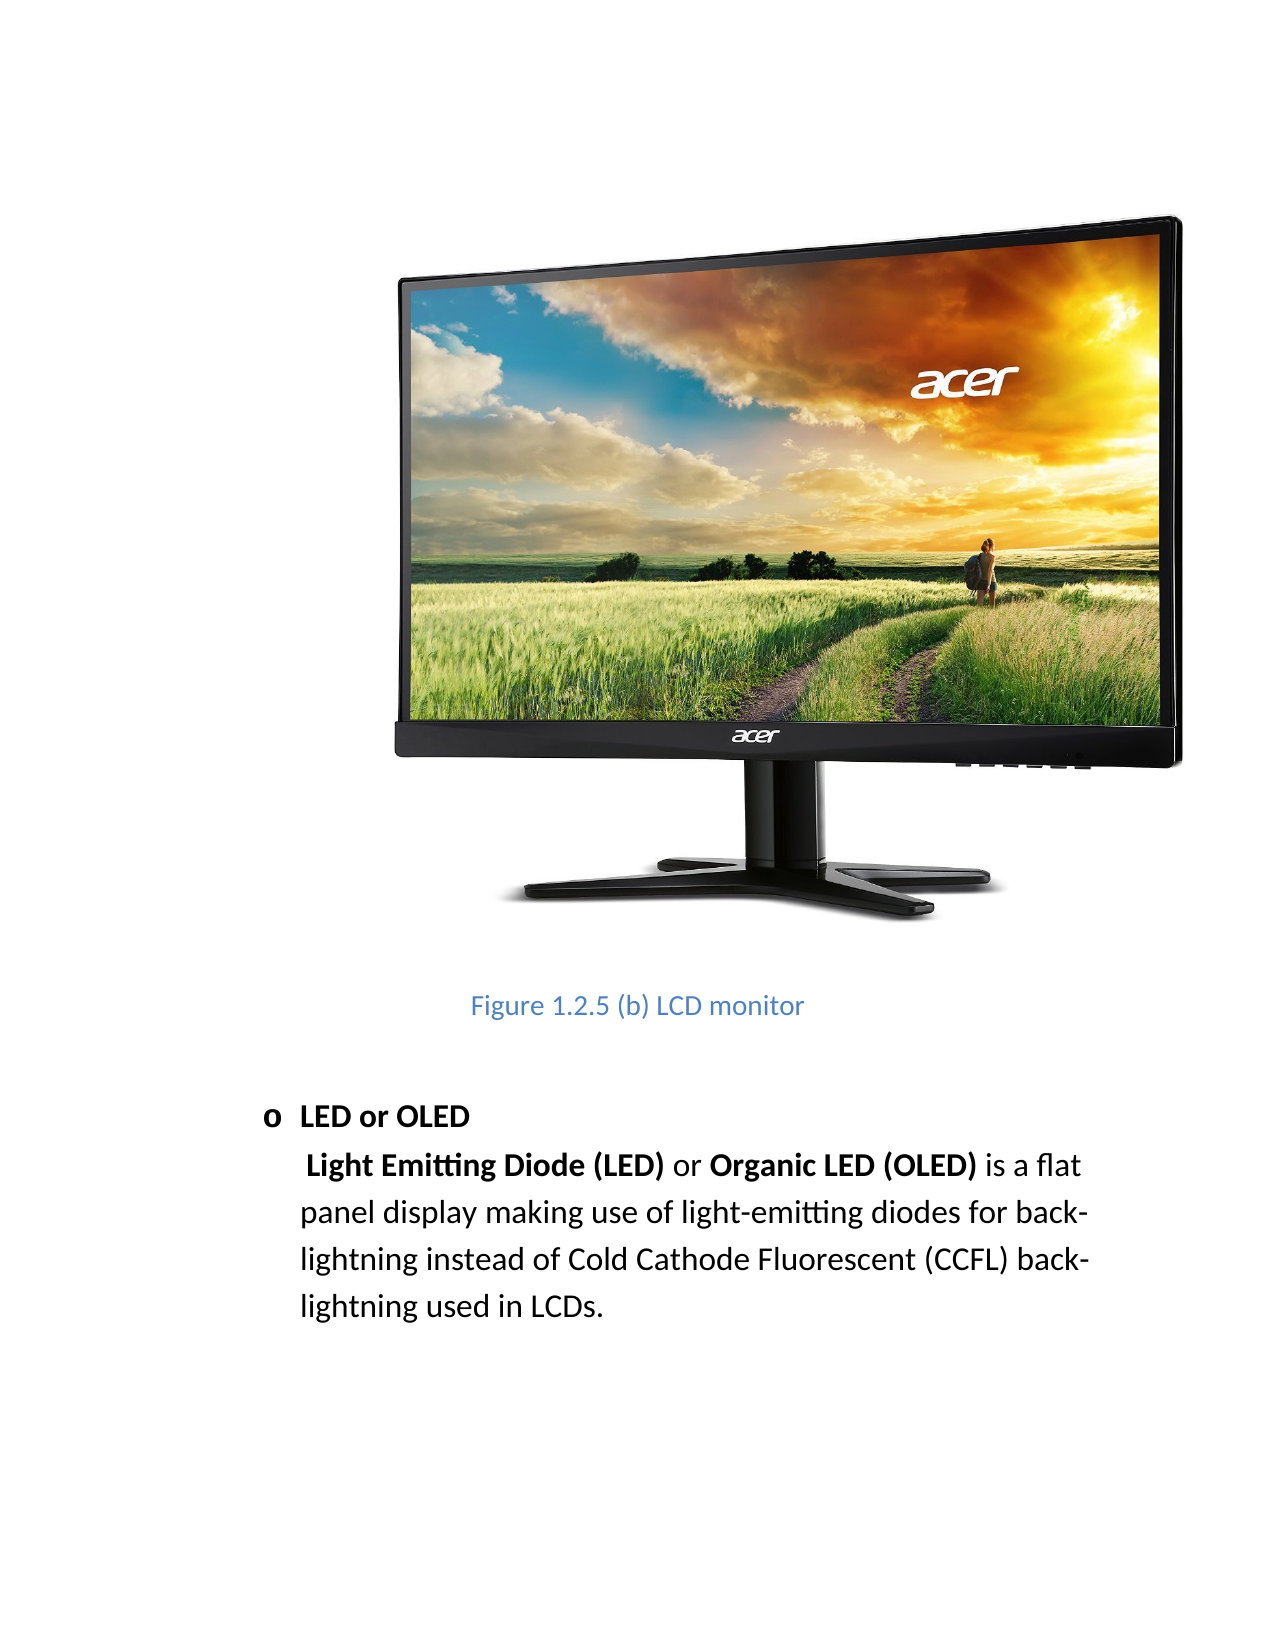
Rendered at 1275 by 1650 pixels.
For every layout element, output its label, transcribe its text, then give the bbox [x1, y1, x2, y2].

list LED or OLED [262, 1095, 1125, 1138]
picture [300, 150, 1275, 962]
list Light Emitting Diode (LED) or Organic LED (OLED) is a flat panel display making use of light-emitting diodes for back-lightning instead of Cold Cathode Fluorescent (CCFL) back-lightning used in LCDs. [300, 1144, 1125, 1325]
text Figure 1.2.5 (b) LCD monitor [150, 987, 1125, 1022]
